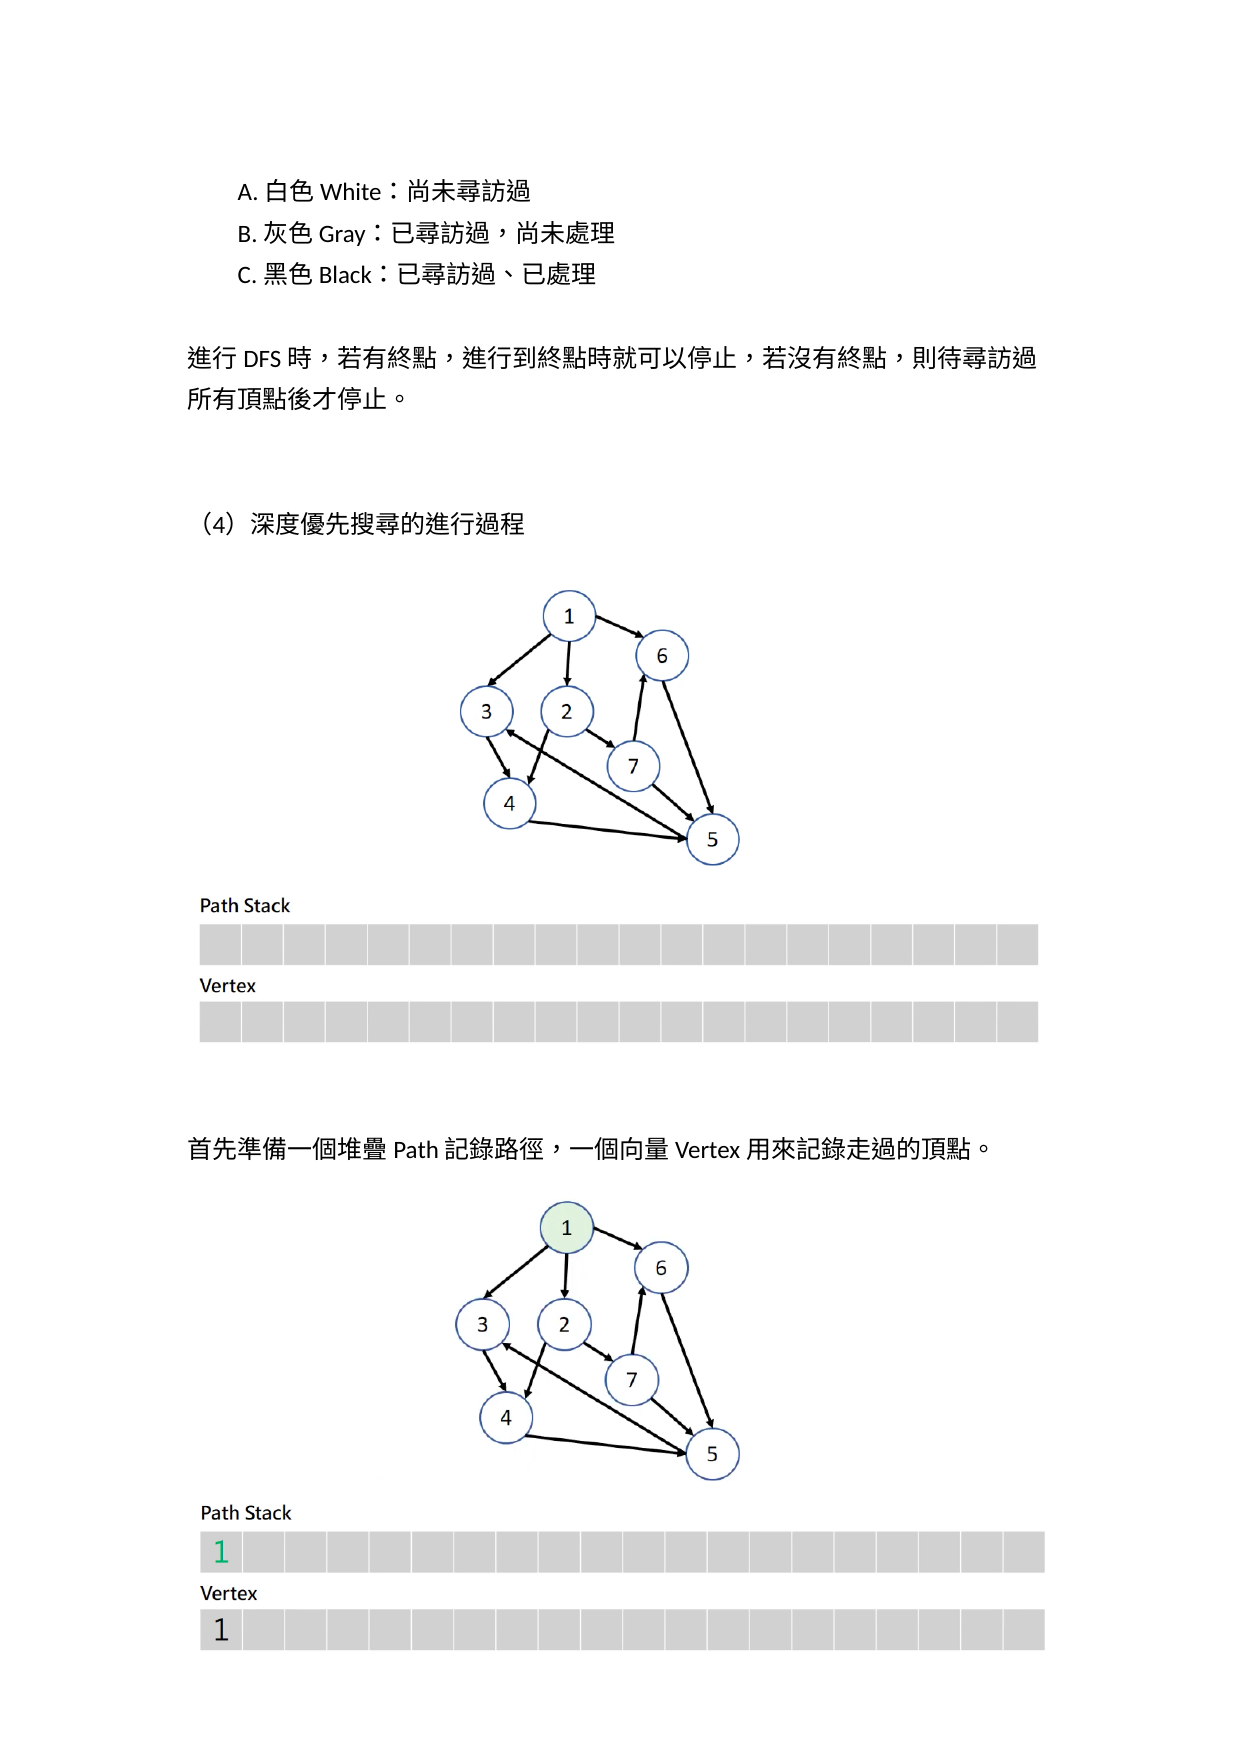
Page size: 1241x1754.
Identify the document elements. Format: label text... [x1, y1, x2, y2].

picture [392, 579, 811, 880]
text A. 白色 White：尚未尋訪過 [187, 169, 1053, 210]
picture [373, 1191, 809, 1492]
text C. 黑色 Black：已尋訪過、已處理 [187, 252, 1053, 294]
text B. 灰色 Gray：已尋訪過，尚未處理 [187, 210, 1053, 252]
picture [187, 1495, 1053, 1658]
text （4）深度優先搜尋的進行過程 [187, 502, 1053, 544]
text 首先準備一個堆疊 Path 記錄路徑，一個向量 Vertex 用來記錄走過的頂點。 [187, 1127, 1053, 1169]
picture [183, 890, 1049, 1052]
text 進行 DFS 時，若有終點，進行到終點時就可以停止，若沒有終點，則待尋訪過所有頂點後才停止。 [187, 335, 1053, 419]
